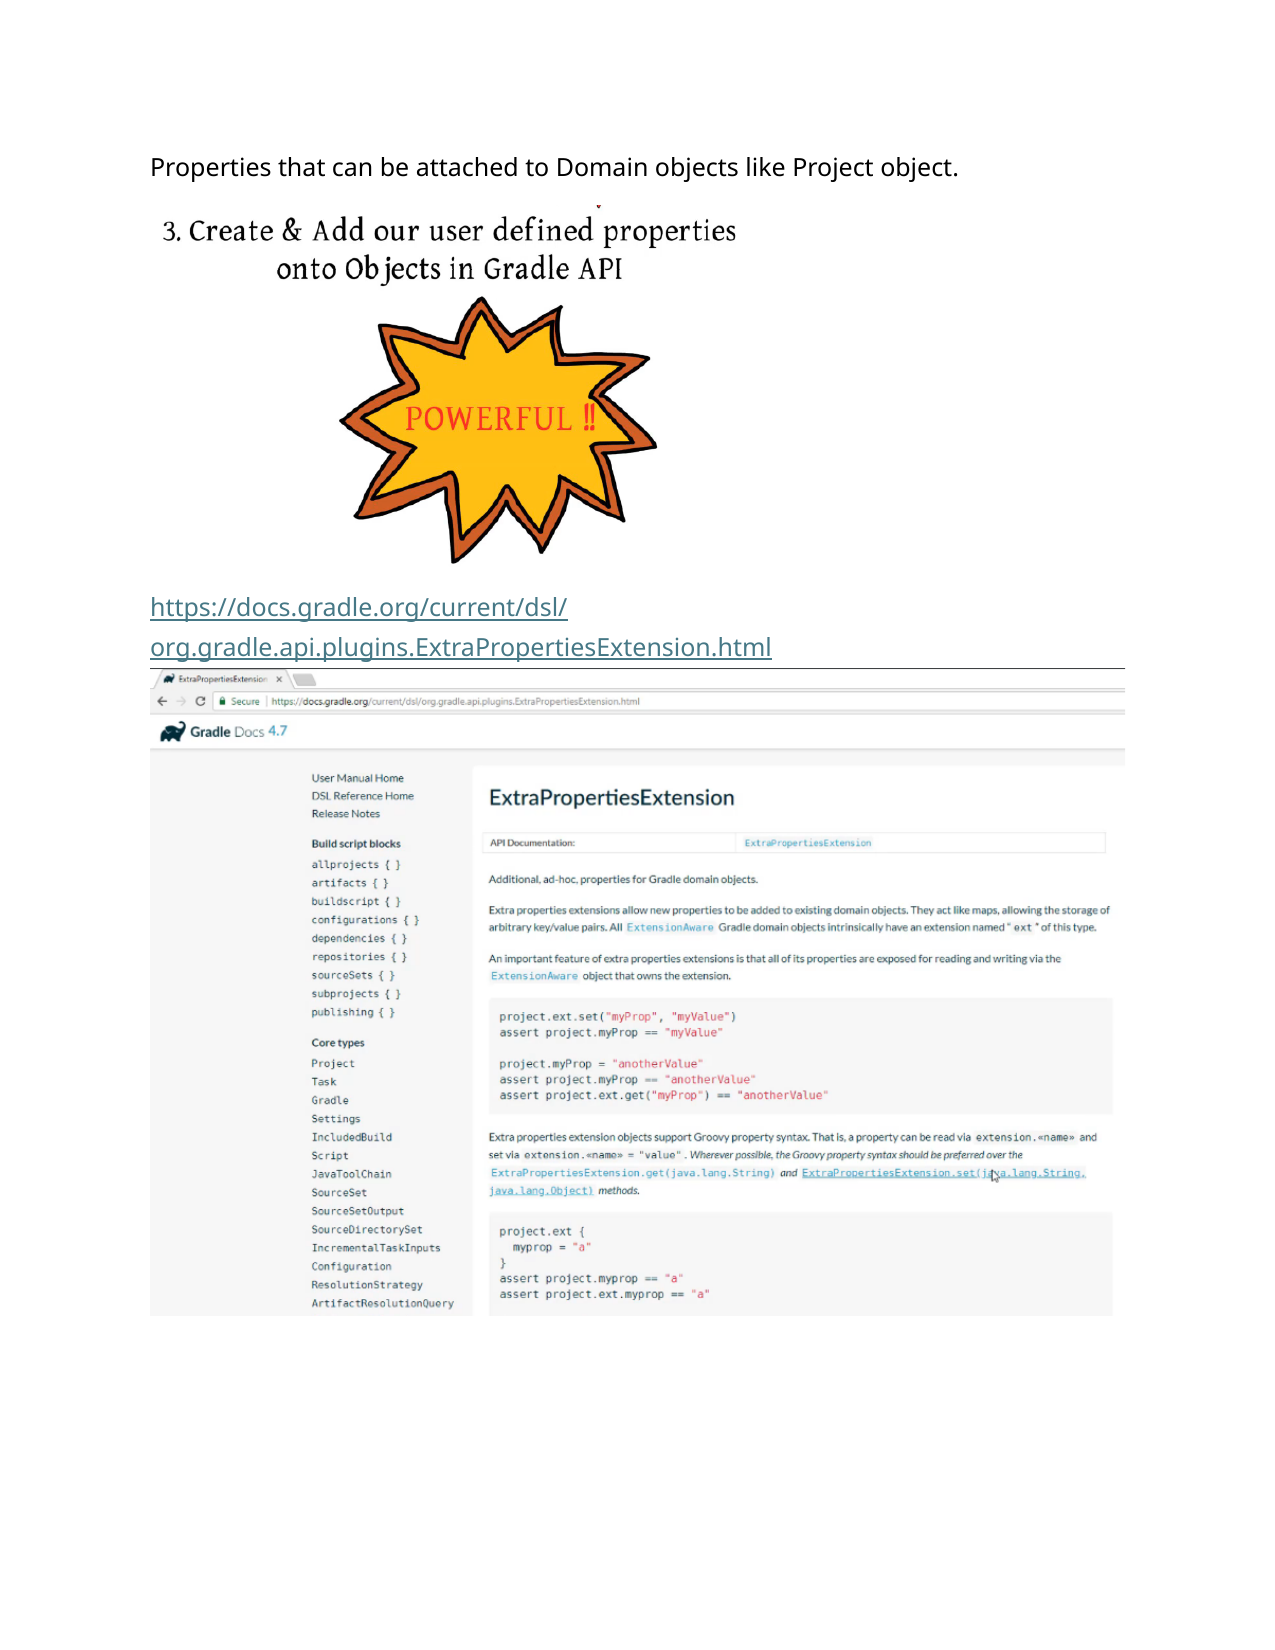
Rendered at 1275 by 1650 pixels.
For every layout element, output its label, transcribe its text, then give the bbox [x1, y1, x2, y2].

picture [150, 205, 746, 569]
list https://docs.gradle.org/current/dsl/org.gradle.api.plugins.ExtraPropertiesExtension.html [150, 590, 1125, 663]
text Properties that can be attached to Domain objects like Project object. [150, 150, 1125, 184]
picture [150, 668, 1125, 1316]
